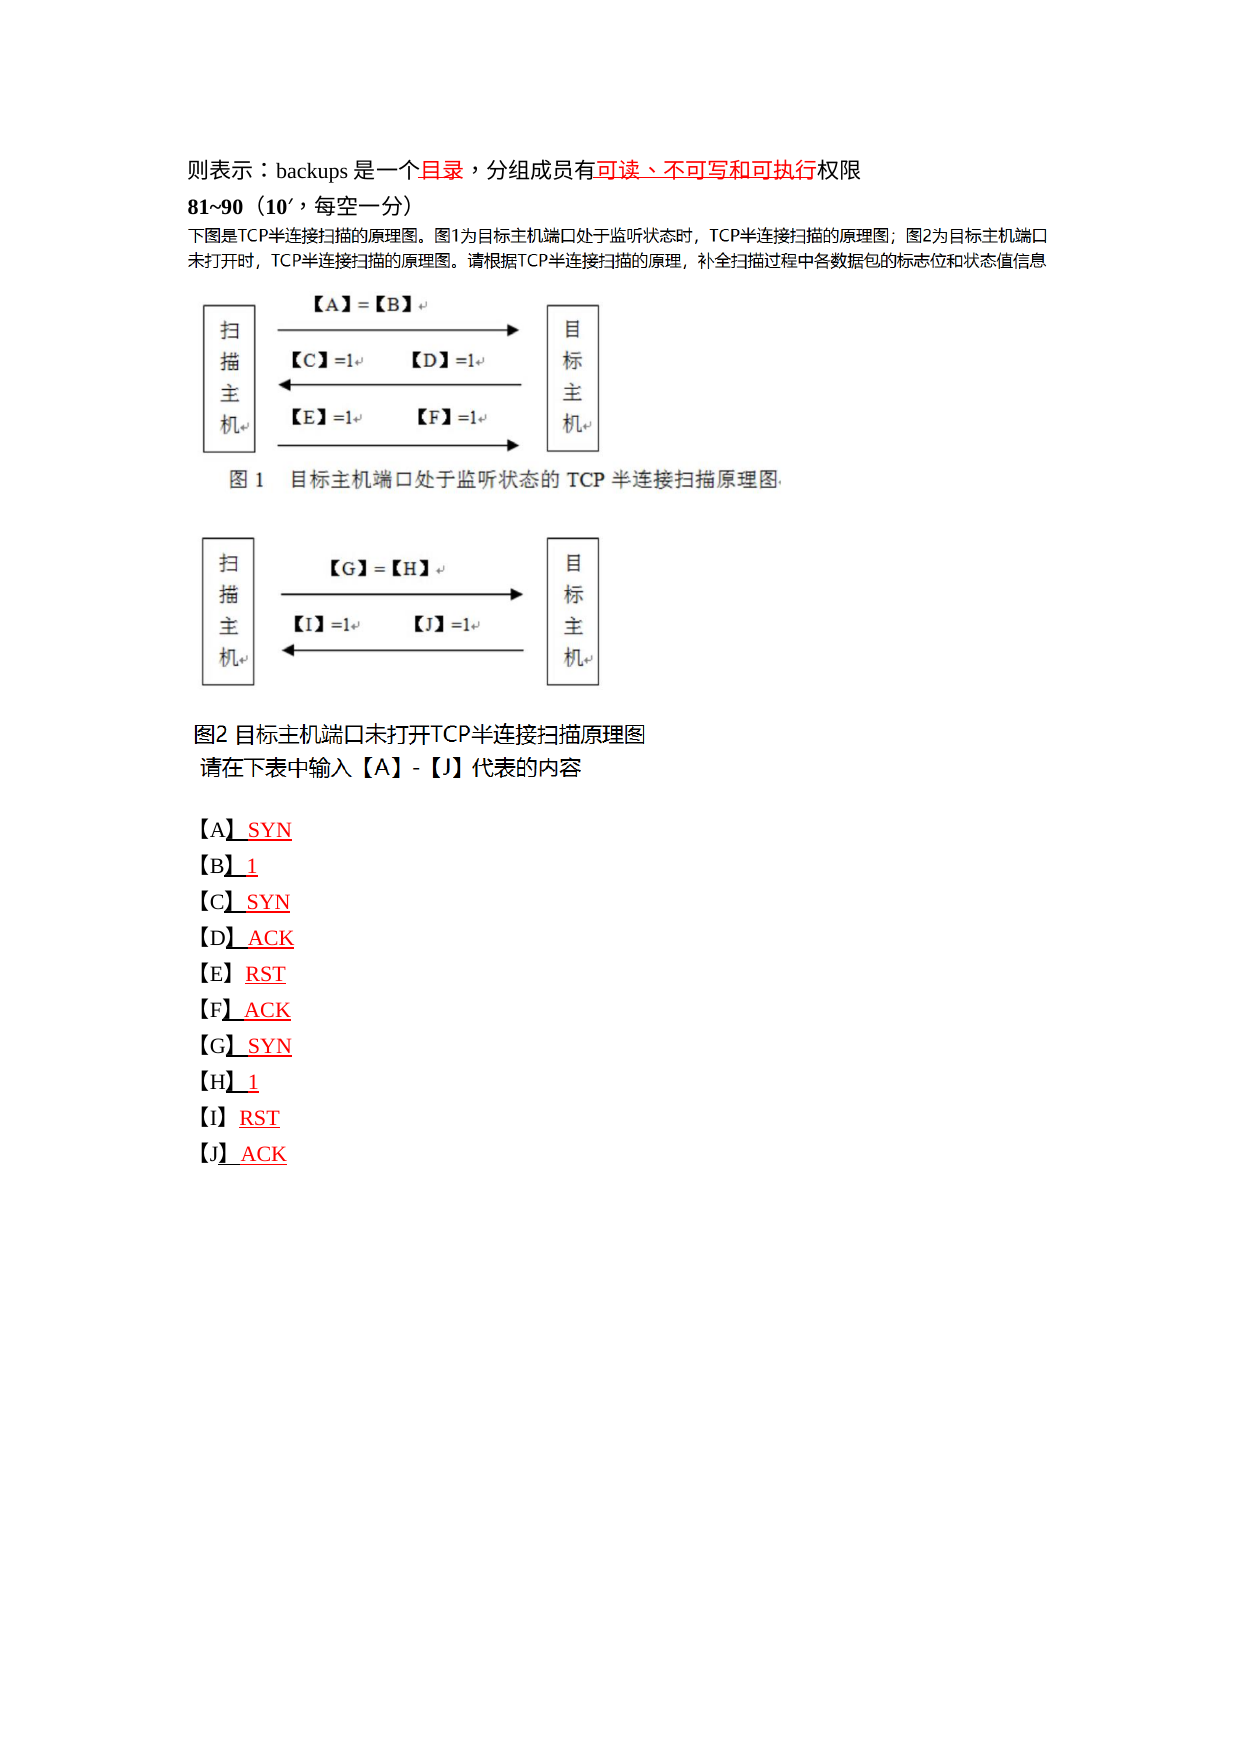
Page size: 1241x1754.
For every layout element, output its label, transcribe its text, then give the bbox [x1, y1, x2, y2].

text 【A】SYN 【B】1 【C】SYN 【D】ACK 【E】RST 【F】ACK 【G】SYN 【H】1 【I】RST 【J】ACK [187, 814, 299, 1168]
picture [187, 291, 782, 690]
picture [187, 714, 653, 788]
picture [187, 222, 1053, 272]
text 则表示：backups 是一个目录，分组成员有可读、不可写和可执行权限 81~90（10′，每空一分） [187, 155, 867, 221]
